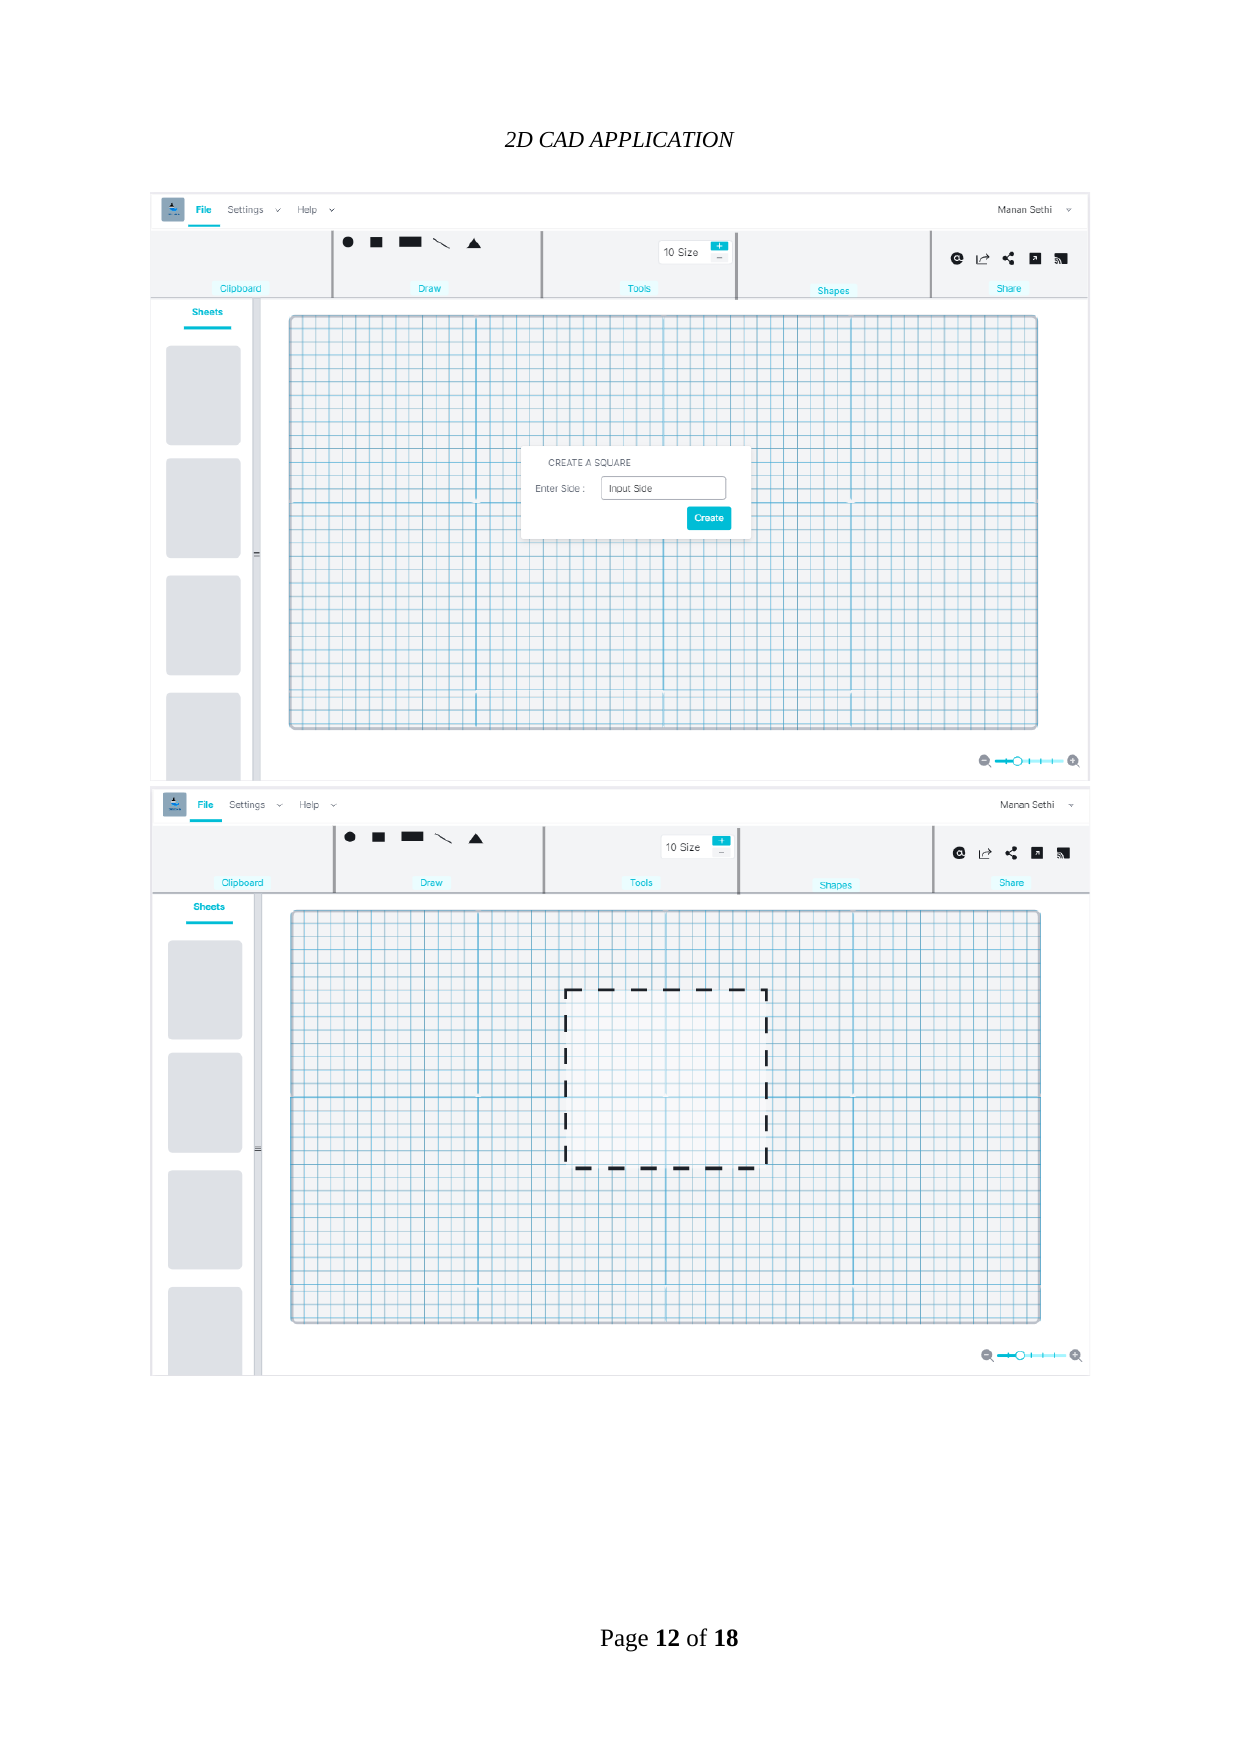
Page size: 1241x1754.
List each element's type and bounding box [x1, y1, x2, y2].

picture [150, 786, 1091, 1376]
picture [150, 192, 1091, 781]
